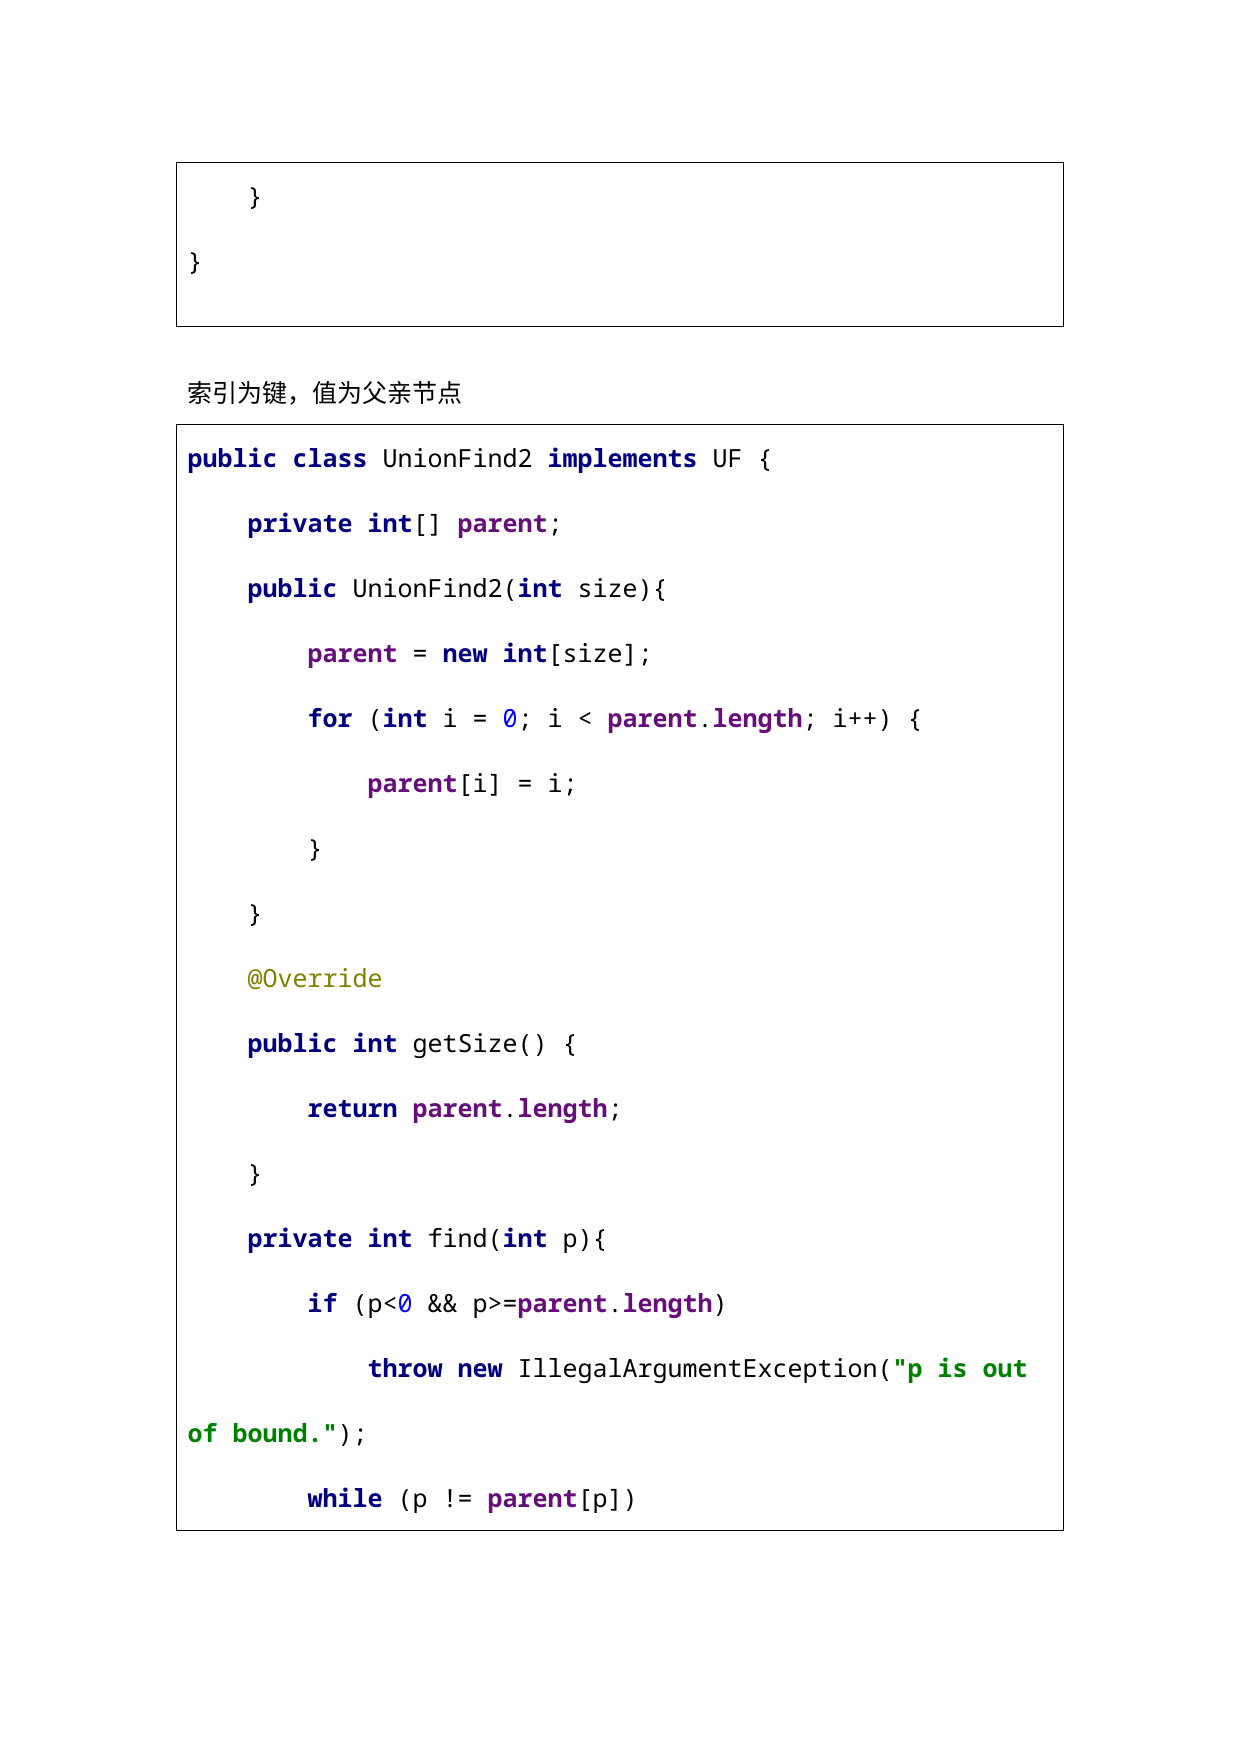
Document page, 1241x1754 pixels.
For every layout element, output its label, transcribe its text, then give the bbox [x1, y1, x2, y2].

text 索引为键，值为父亲节点 [187, 359, 1053, 424]
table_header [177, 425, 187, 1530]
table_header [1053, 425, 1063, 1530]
